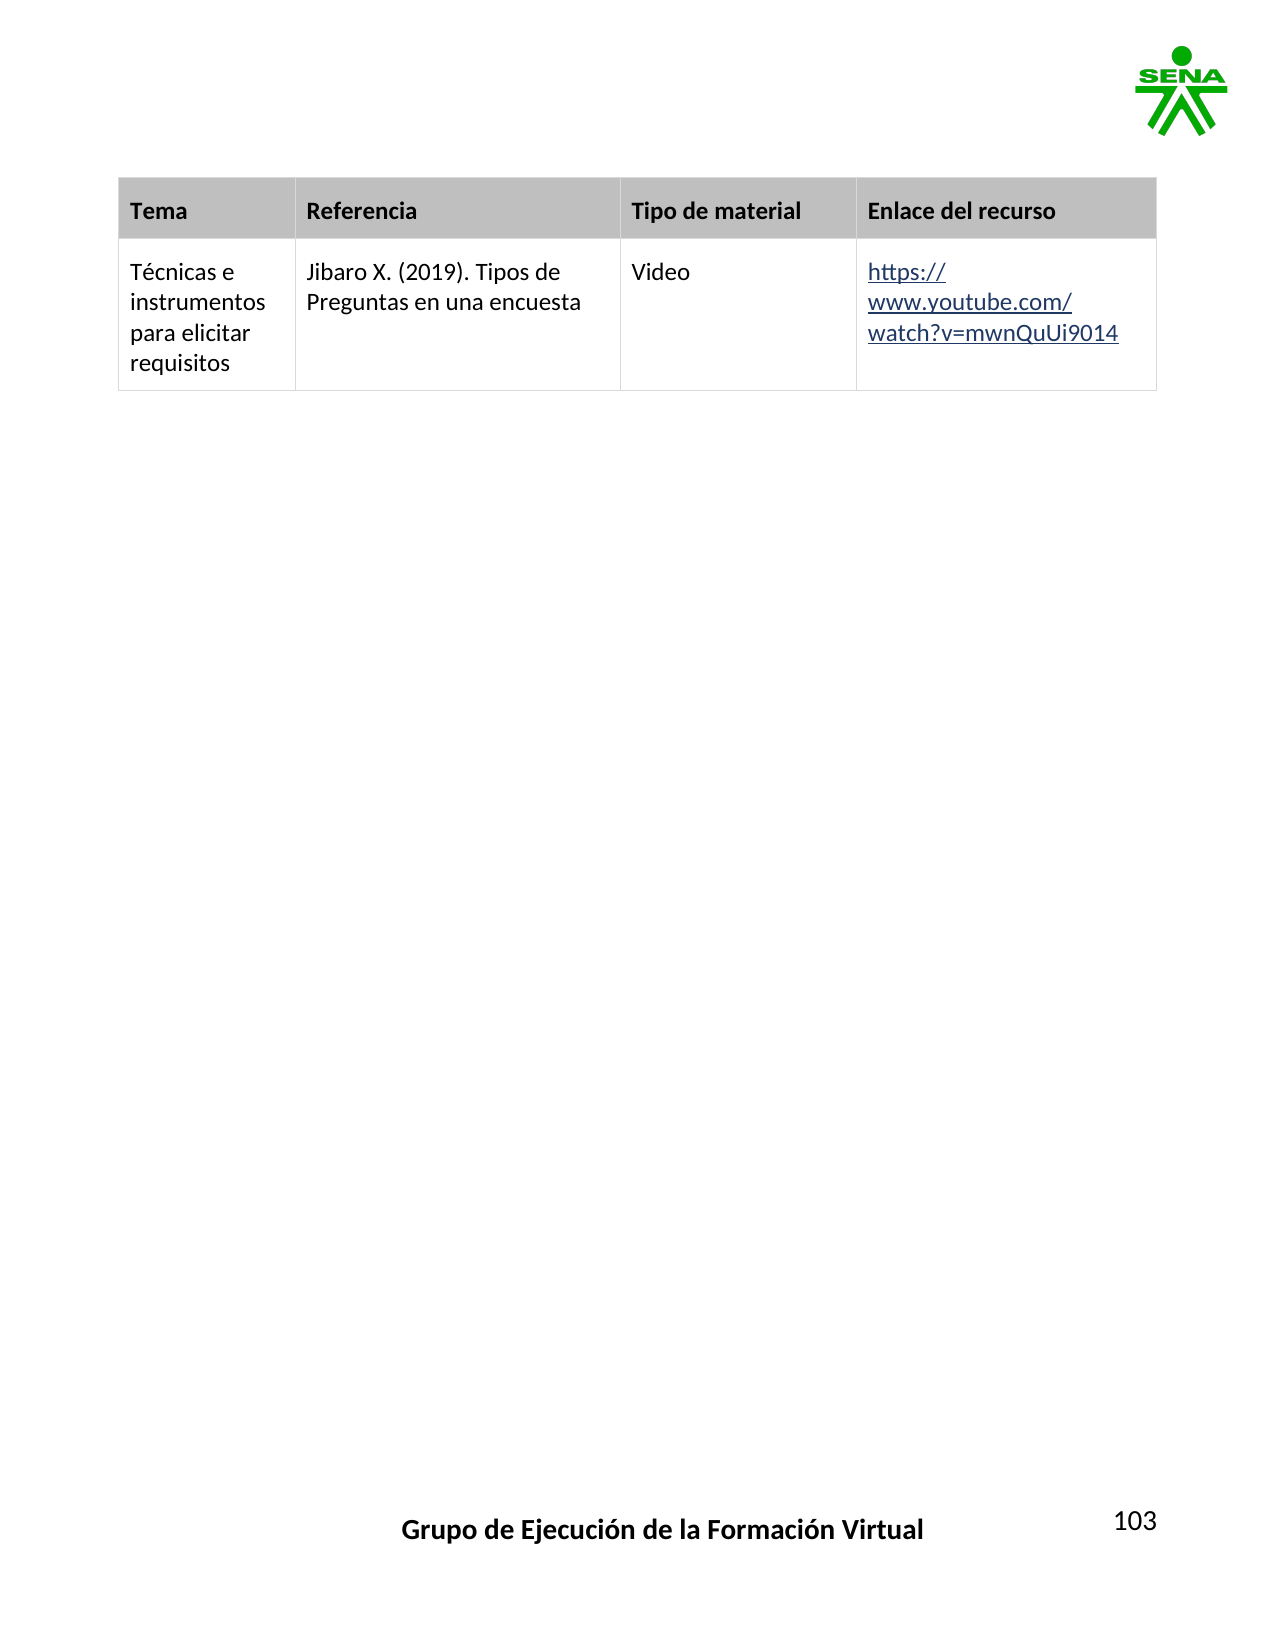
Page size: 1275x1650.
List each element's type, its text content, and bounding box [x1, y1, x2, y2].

table_header Enlace del recurso [857, 178, 1156, 238]
table_cell Técnicas e instrumentos para elicitar requisitos [119, 239, 295, 390]
table_cell https://www.youtube.com/watch?v=mwnQuUi9014 [857, 239, 1156, 390]
table_header Tipo de material [621, 178, 856, 238]
picture [1135, 46, 1228, 136]
table_header Tema [119, 178, 295, 238]
table_header Referencia [296, 178, 620, 238]
table_cell Video [621, 239, 856, 390]
table_cell Jibaro X. (2019). Tipos de Preguntas en una encuesta [296, 239, 620, 390]
